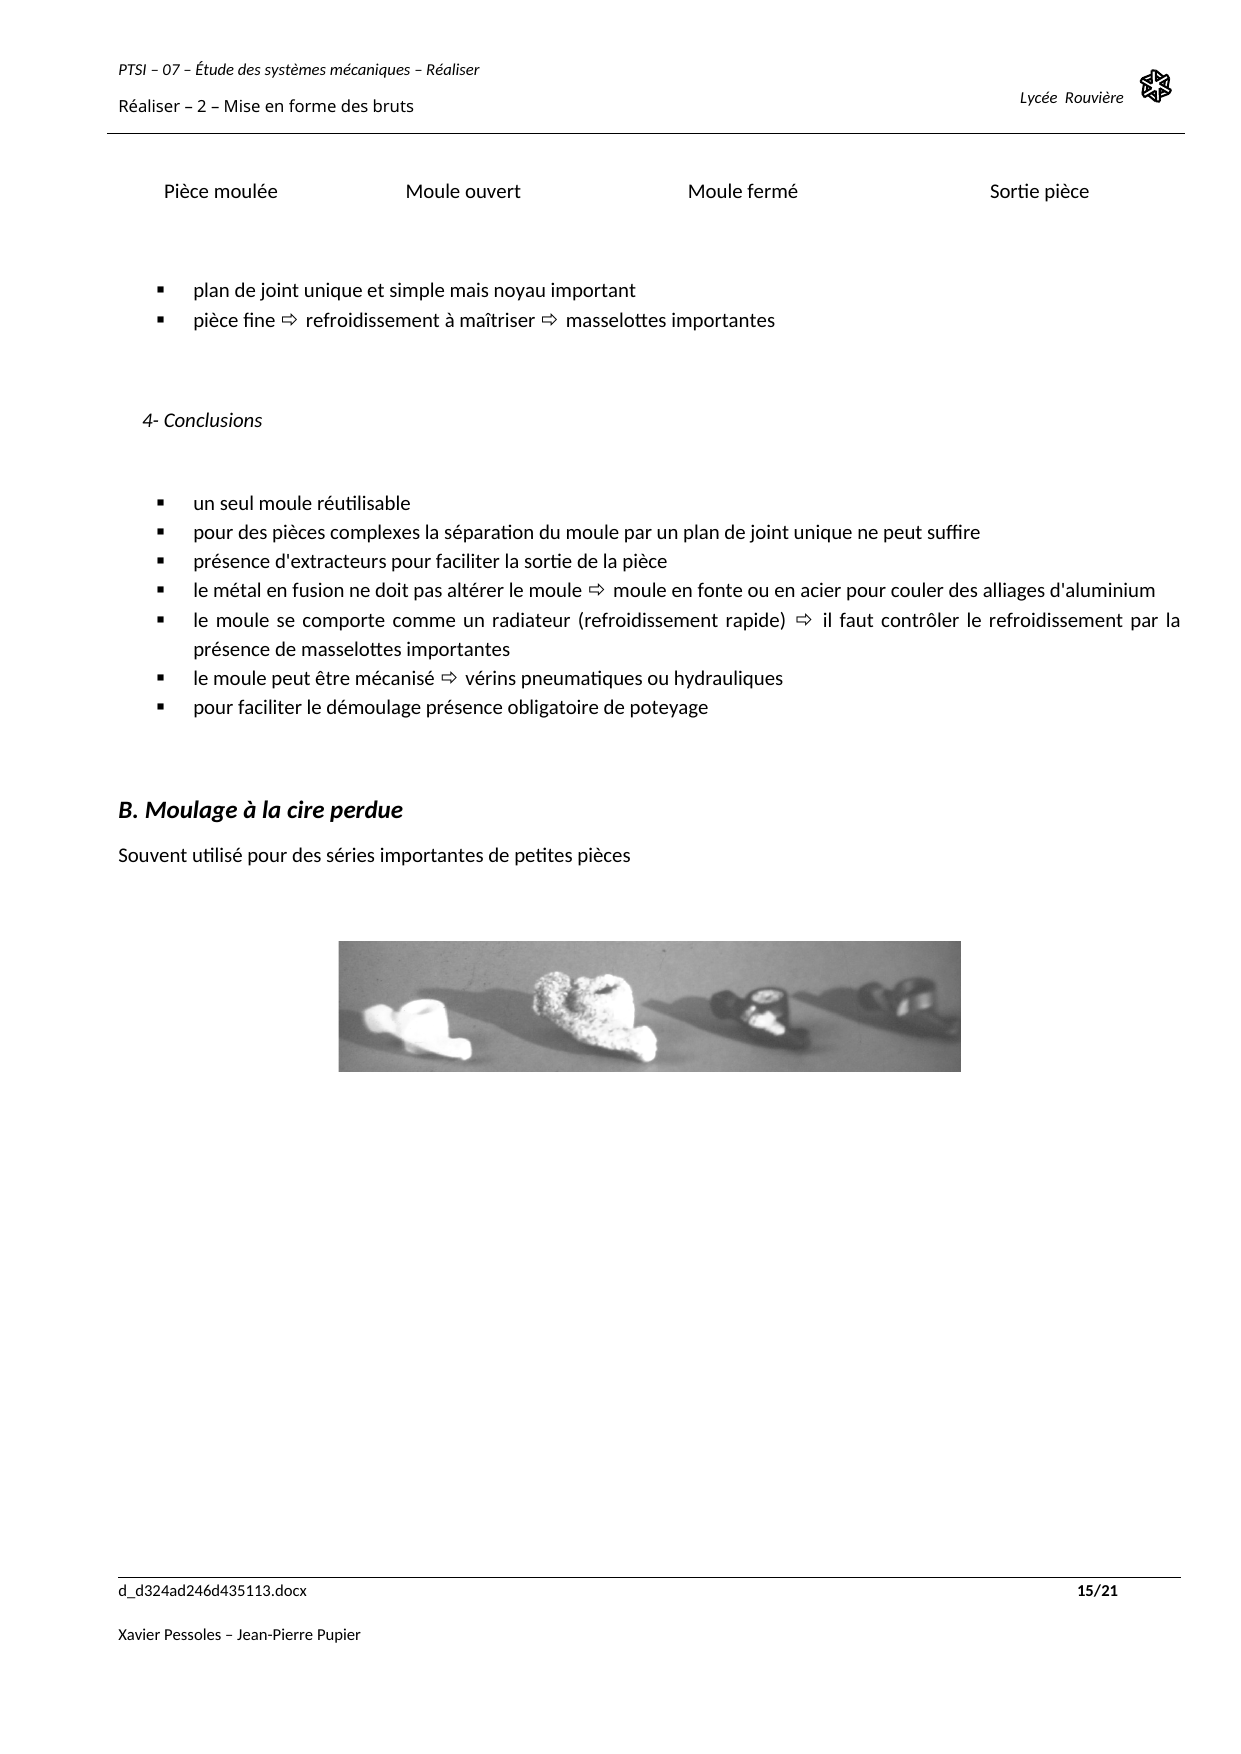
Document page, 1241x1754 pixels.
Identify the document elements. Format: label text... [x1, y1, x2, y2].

list le métal en fusion ne doit pas altérer le moule moule en fonte ou en acier pour couler des alliages d'aluminium [156, 578, 1181, 603]
table_header Moule fermé [595, 178, 891, 228]
list pour faciliter le démoulage présence obligatoire de poteyage [156, 694, 1181, 720]
list un seul moule réutilisable [156, 490, 1181, 516]
list plan de joint unique et simple mais noyau important [156, 278, 1181, 303]
list le moule se comporte comme un radiateur (refroidissement rapide) il faut contrôler le refroidissement par la présence de masselottes importantes [156, 607, 1181, 661]
list pièce fine refroidissement à maîtriser masselottes importantes [156, 307, 1181, 332]
table_header Moule ouvert [331, 178, 595, 228]
list pour des pièces complexes la séparation du moule par un plan de joint unique ne peut suffire [156, 519, 1181, 545]
subtitle Conclusions [118, 407, 1181, 432]
table_header Pièce moulée [111, 178, 331, 228]
subtitle Moulage à la cire perdue [118, 794, 1181, 825]
list présence d'extracteurs pour faciliter la sortie de la pièce [156, 548, 1181, 574]
table_header Sortie pièce [891, 178, 1188, 228]
text Souvent utilisé pour des séries importantes de petites pièces [118, 842, 1181, 867]
list le moule peut être mécanisé vérins pneumatiques ou hydrauliques [156, 665, 1181, 691]
